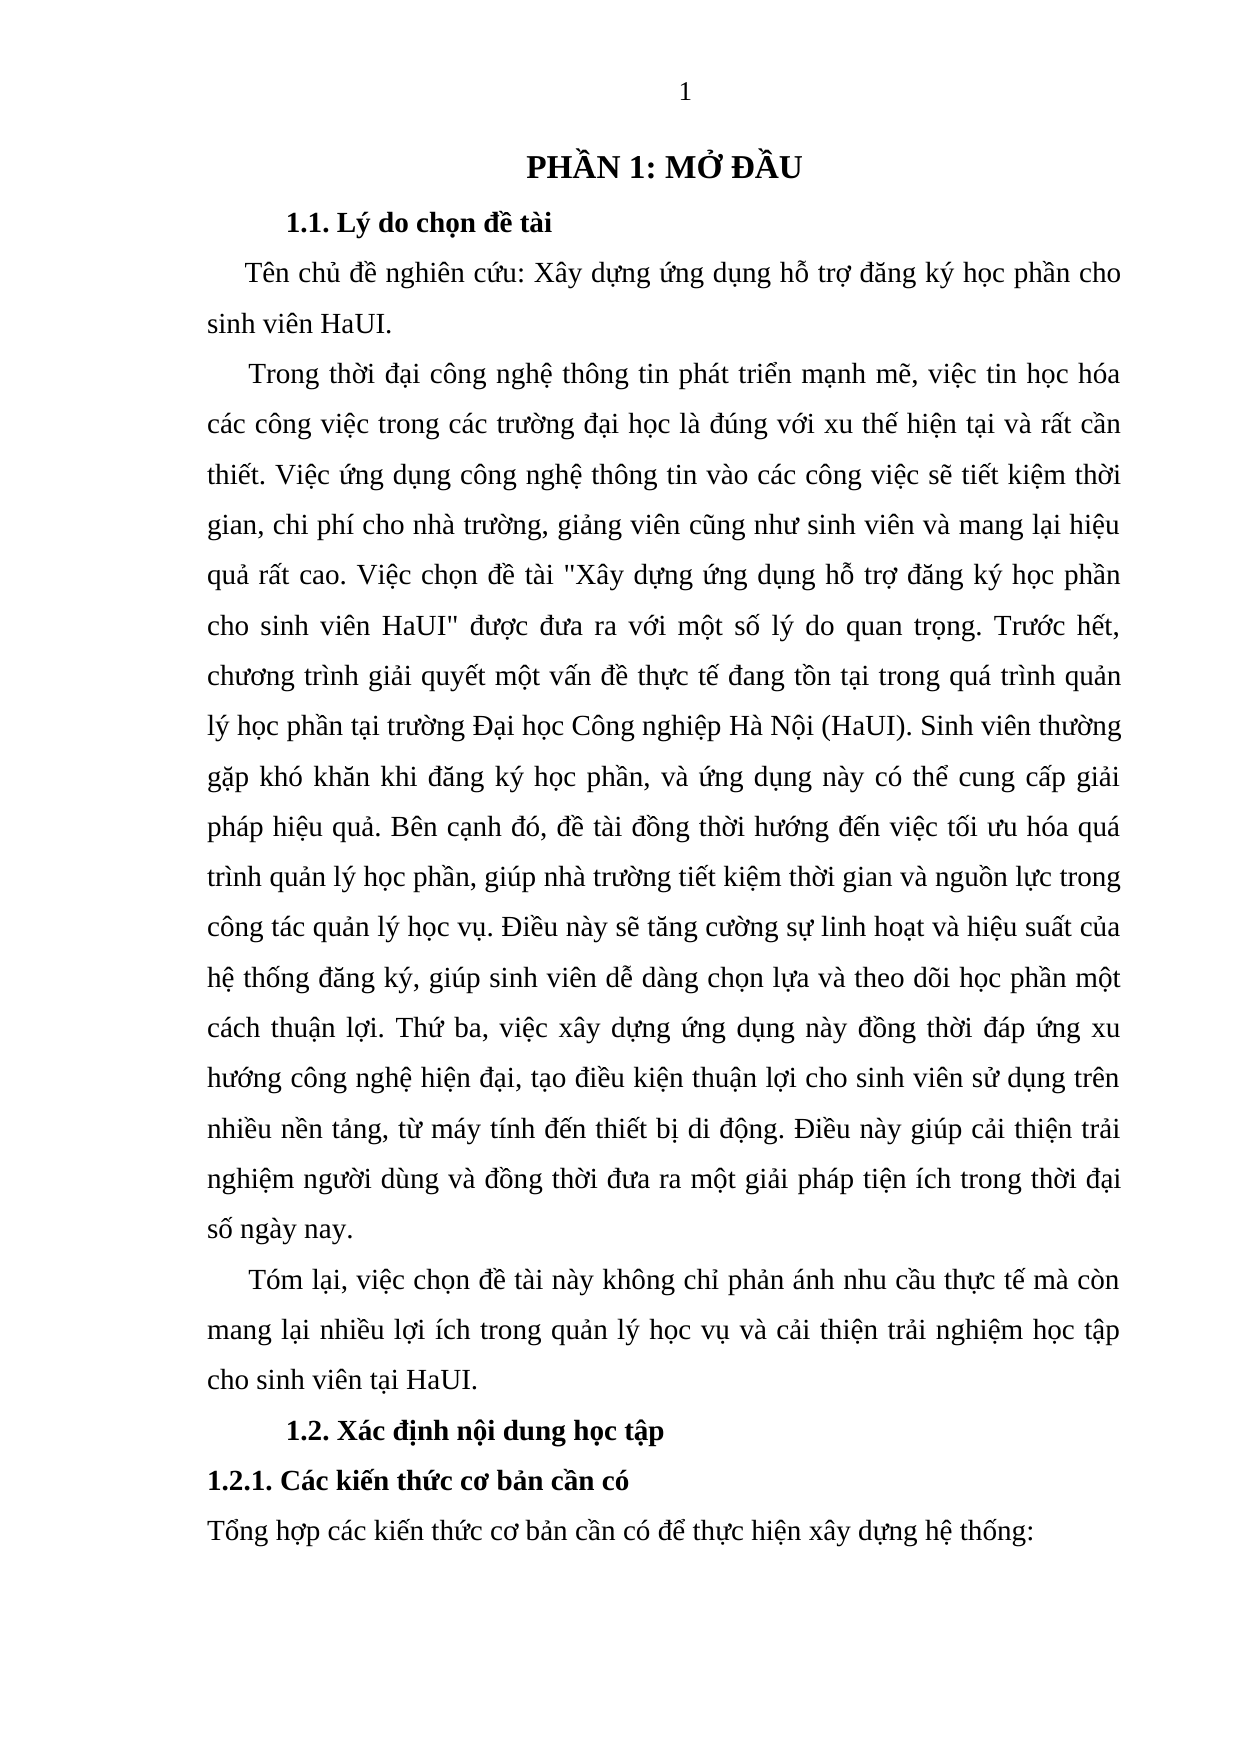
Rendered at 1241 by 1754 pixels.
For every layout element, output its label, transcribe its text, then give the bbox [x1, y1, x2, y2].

text Tóm lại, việc chọn đề tài này không chỉ phản ánh nhu cầu thực tế mà còn mang lại nhiều lợi ích trong quản lý học vụ và cải thiện trải nghiệm học tập cho sinh viên tại HaUI. [207, 1262, 1122, 1396]
subtitle MỞ ĐẦU [207, 148, 1122, 186]
text Trong thời đại công nghệ thông tin phát triển mạnh mẽ, việc tin học hóa các công việc trong các trường đại học là đúng với xu thế hiện tại và rất cần thiết. Việc ứng dụng công nghệ thông tin vào các công việc sẽ tiết kiệm thời gian, chi phí cho nhà trường, giảng viên cũng như sinh viên và mang lại hiệu quả rất cao. Việc chọn đề tài "Xây dựng ứng dụng hỗ trợ đăng ký học phần cho sinh viên HaUI" được đưa ra với một số lý do quan trọng. Trước hết, chương trình giải quyết một vấn đề thực tế đang tồn tại trong quá trình quản lý học phần tại trường Đại học Công nghiệp Hà Nội (HaUI). Sinh viên thường gặp khó khăn khi đăng ký học phần, và ứng dụng này có thể cung cấp giải pháp hiệu quả. Bên cạnh đó, đề tài đồng thời hướng đến việc tối ưu hóa quá trình quản lý học phần, giúp nhà trường tiết kiệm thời gian và nguồn lực trong công tác quản lý học vụ. Điều này sẽ tăng cường sự linh hoạt và hiệu suất của hệ thống đăng ký, giúp sinh viên dễ dàng chọn lựa và theo dõi học phần một cách thuận lợi. Thứ ba, việc xây dựng ứng dụng này đồng thời đáp ứng xu hướng công nghệ hiện đại, tạo điều kiện thuận lợi cho sinh viên sử dụng trên nhiều nền tảng, từ máy tính đến thiết bị di động. Điều này giúp cải thiện trải nghiệm người dùng và đồng thời đưa ra một giải pháp tiện ích trong thời đại số ngày nay. [207, 356, 1122, 1245]
text Tên chủ đề nghiên cứu: Xây dựng ứng dụng hỗ trợ đăng ký học phần cho sinh viên HaUI. [207, 256, 1122, 339]
text Tổng hợp các kiến thức cơ bản cần có để thực hiện xây dựng hệ thống: [207, 1513, 1122, 1547]
subtitle Xác định nội dung học tập [244, 1413, 1122, 1446]
subtitle Các kiến thức cơ bản cần có [207, 1463, 1122, 1497]
subtitle Lý do chọn đề tài [244, 205, 1122, 239]
